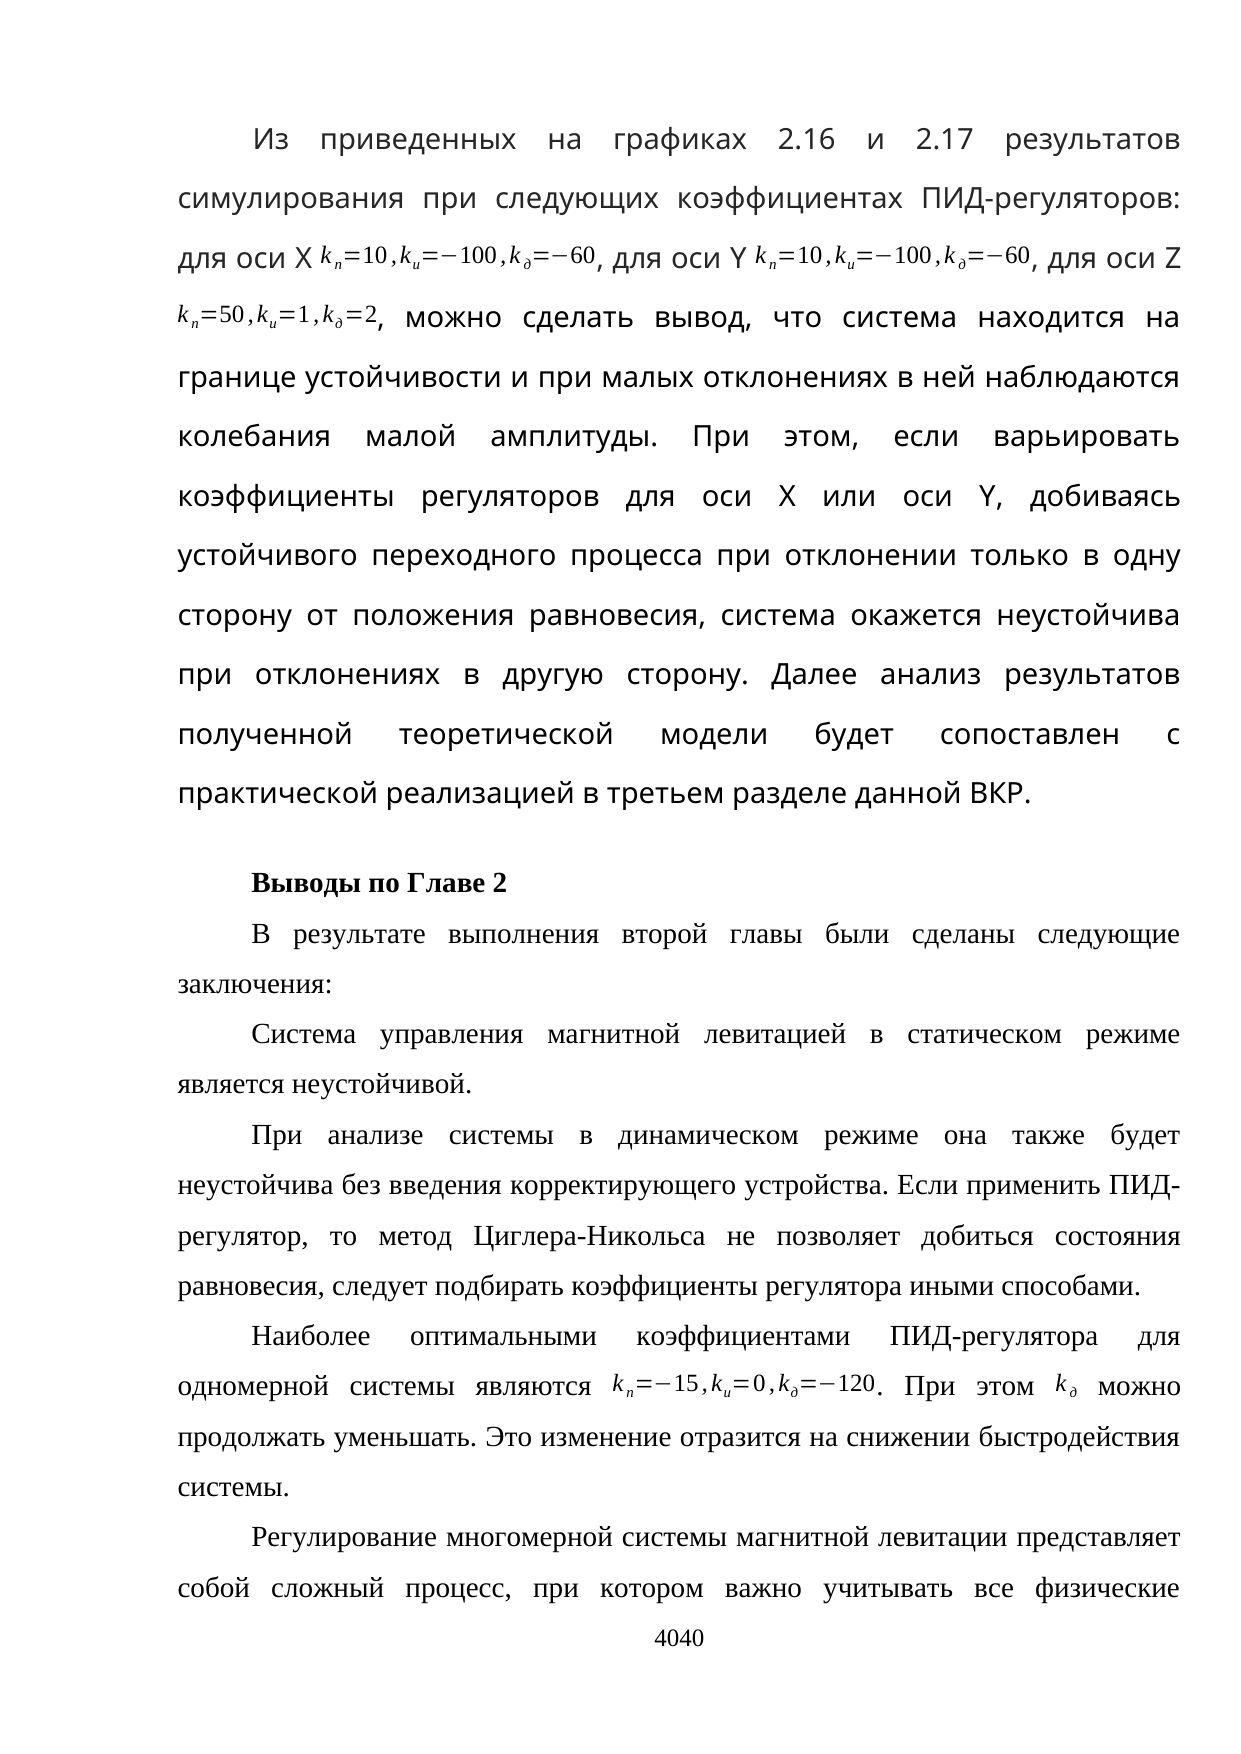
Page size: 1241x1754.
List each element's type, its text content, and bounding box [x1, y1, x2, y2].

text Из приведенных на графиках 2.16 и 2.17 результатов симулирования при следующих коэффициентах ПИД-регуляторов: для оси X , для оси Y , для оси Z , можно сделать вывод, что система находится на границе устойчивости и при малых отклонениях в ней наблюдаются колебания малой амплитуды. При этом, если варьировать коэффициенты регуляторов для оси X или оси Y, добиваясь устойчивого переходного процесса при отклонении только в одну сторону от положения равновесия, система окажется неустойчива при отклонениях в другую сторону. Далее анализ результатов полученной теоретической модели будет сопоставлен с практической реализацией в третьем разделе данной ВКР. [177, 118, 1181, 812]
text Выводы по Главе 2 [177, 865, 1181, 899]
text При анализе системы в динамическом режиме она также будет неустойчива без введения корректирующего устройства. Если применить ПИД-регулятор, то метод Циглера-Никольса не позволяет добиться состояния равновесия, следует подбирать коэффициенты регулятора иными способами. [177, 1117, 1181, 1301]
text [177, 1519, 1181, 1603]
text Система управления магнитной левитацией в статическом режиме является неустойчивой. [177, 1016, 1181, 1100]
text Наиболее оптимальными коэффициентами ПИД-регулятора для одномерной системы являются . При этом можно продолжать уменьшать. Это изменение отразится на снижении быстродействия системы. [177, 1318, 1181, 1503]
text В результате выполнения второй главы были сделаны следующие заключения: [177, 916, 1181, 999]
